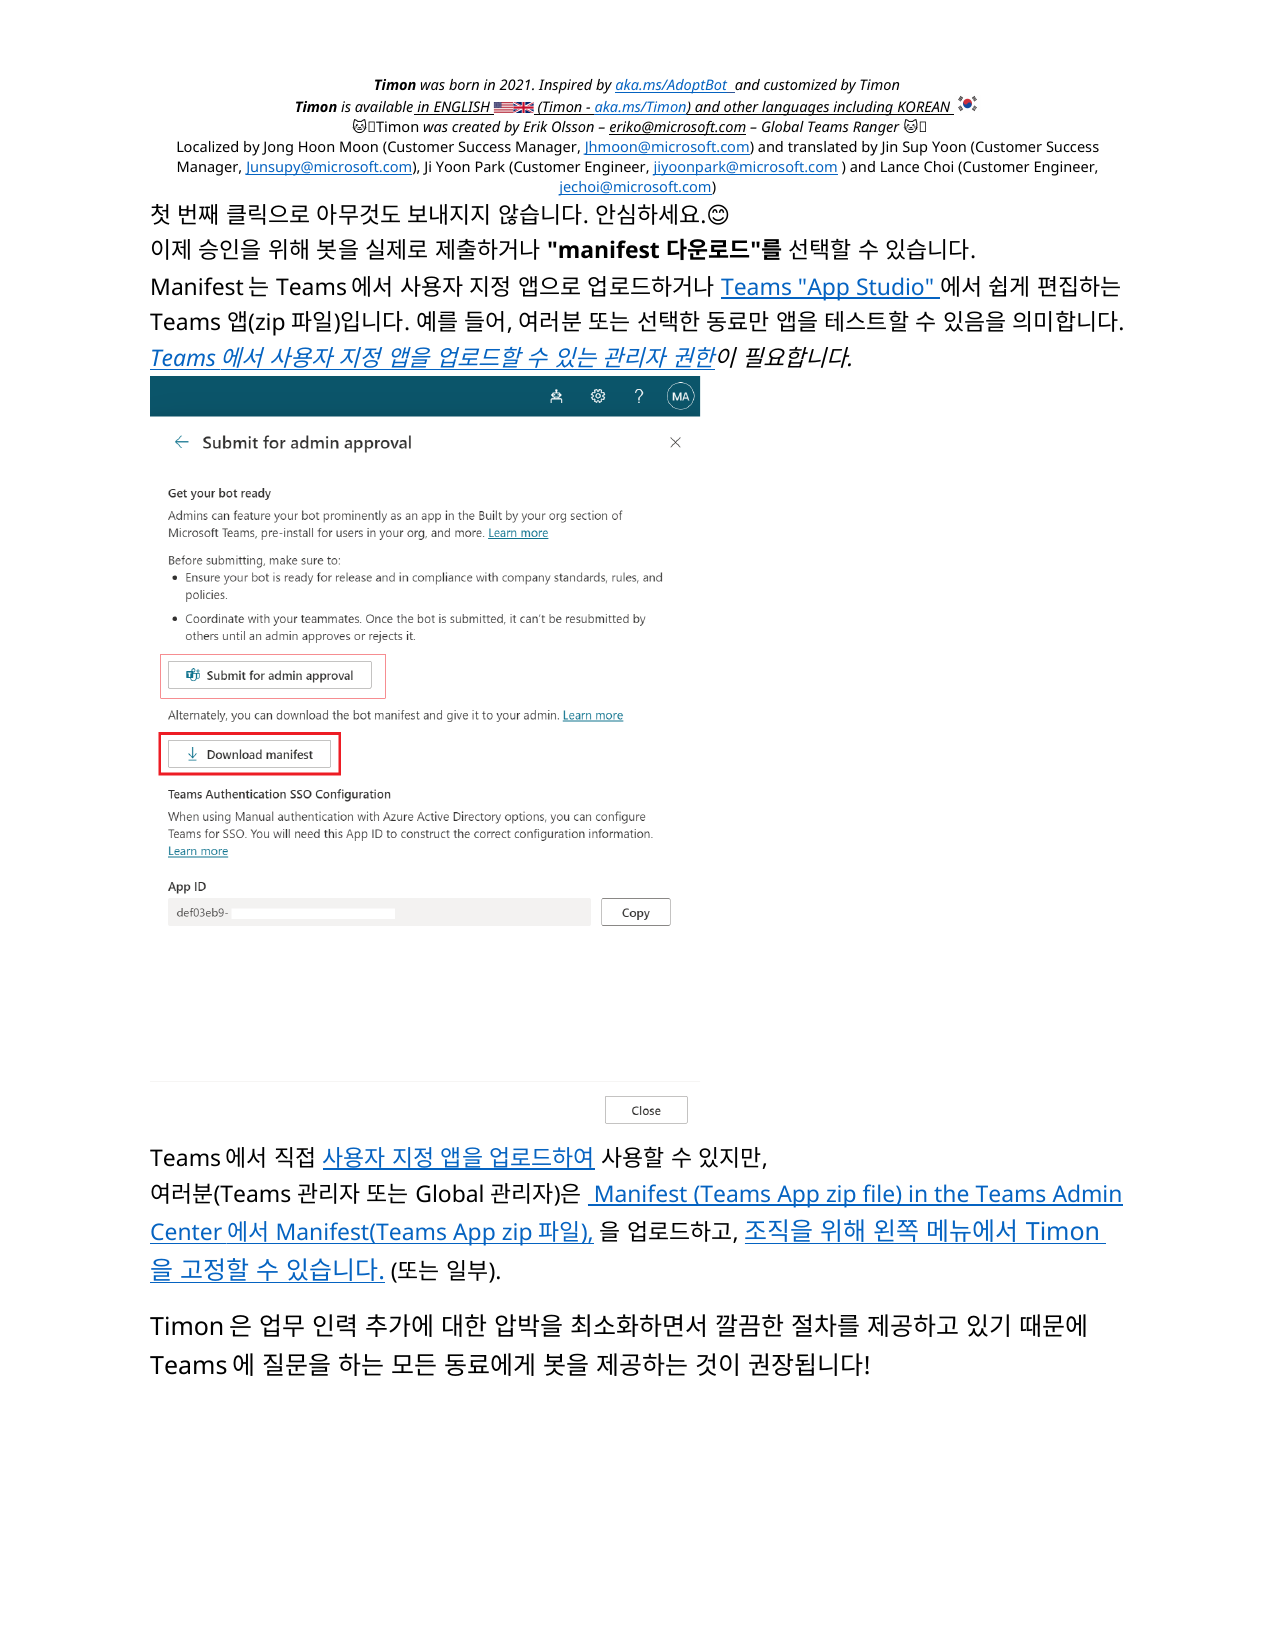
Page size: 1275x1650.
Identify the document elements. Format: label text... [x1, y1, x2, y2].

text Timon은 업무 인력 추가에 대한 압박을 최소화하면서 깔끔한 절차를 제공하고 있기 때문에 Teams에 질문을 하는 모든 동료에게 봇을 제공하는 것이 권장됩니다! [150, 1306, 1125, 1382]
picture [493, 102, 534, 113]
picture [150, 376, 701, 1137]
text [150, 196, 1125, 1287]
picture [954, 95, 981, 113]
